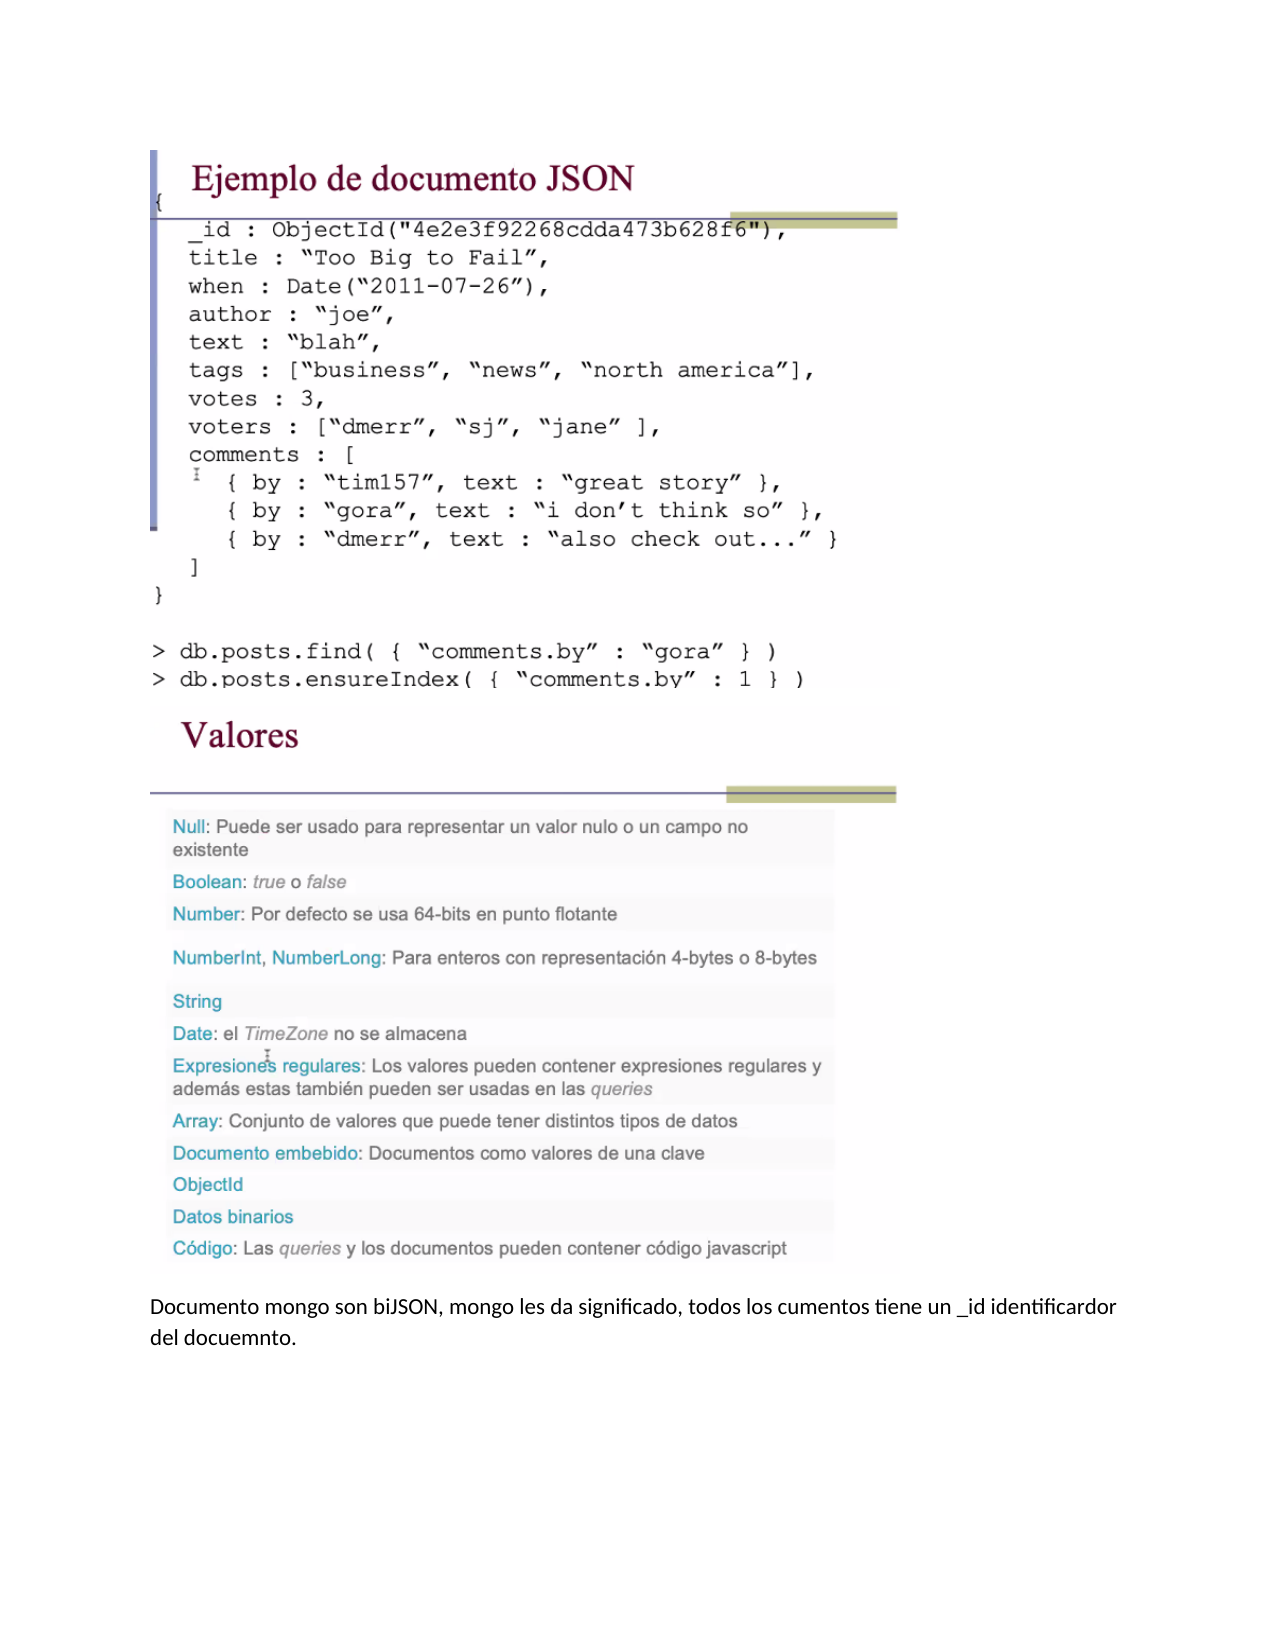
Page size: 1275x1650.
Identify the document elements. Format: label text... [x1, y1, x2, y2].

picture [150, 706, 901, 1274]
text Documento mongo son biJSON, mongo les da significado, todos los cumentos tiene un _id identificardor del docuemnto. [150, 1292, 1125, 1351]
picture [150, 150, 901, 688]
